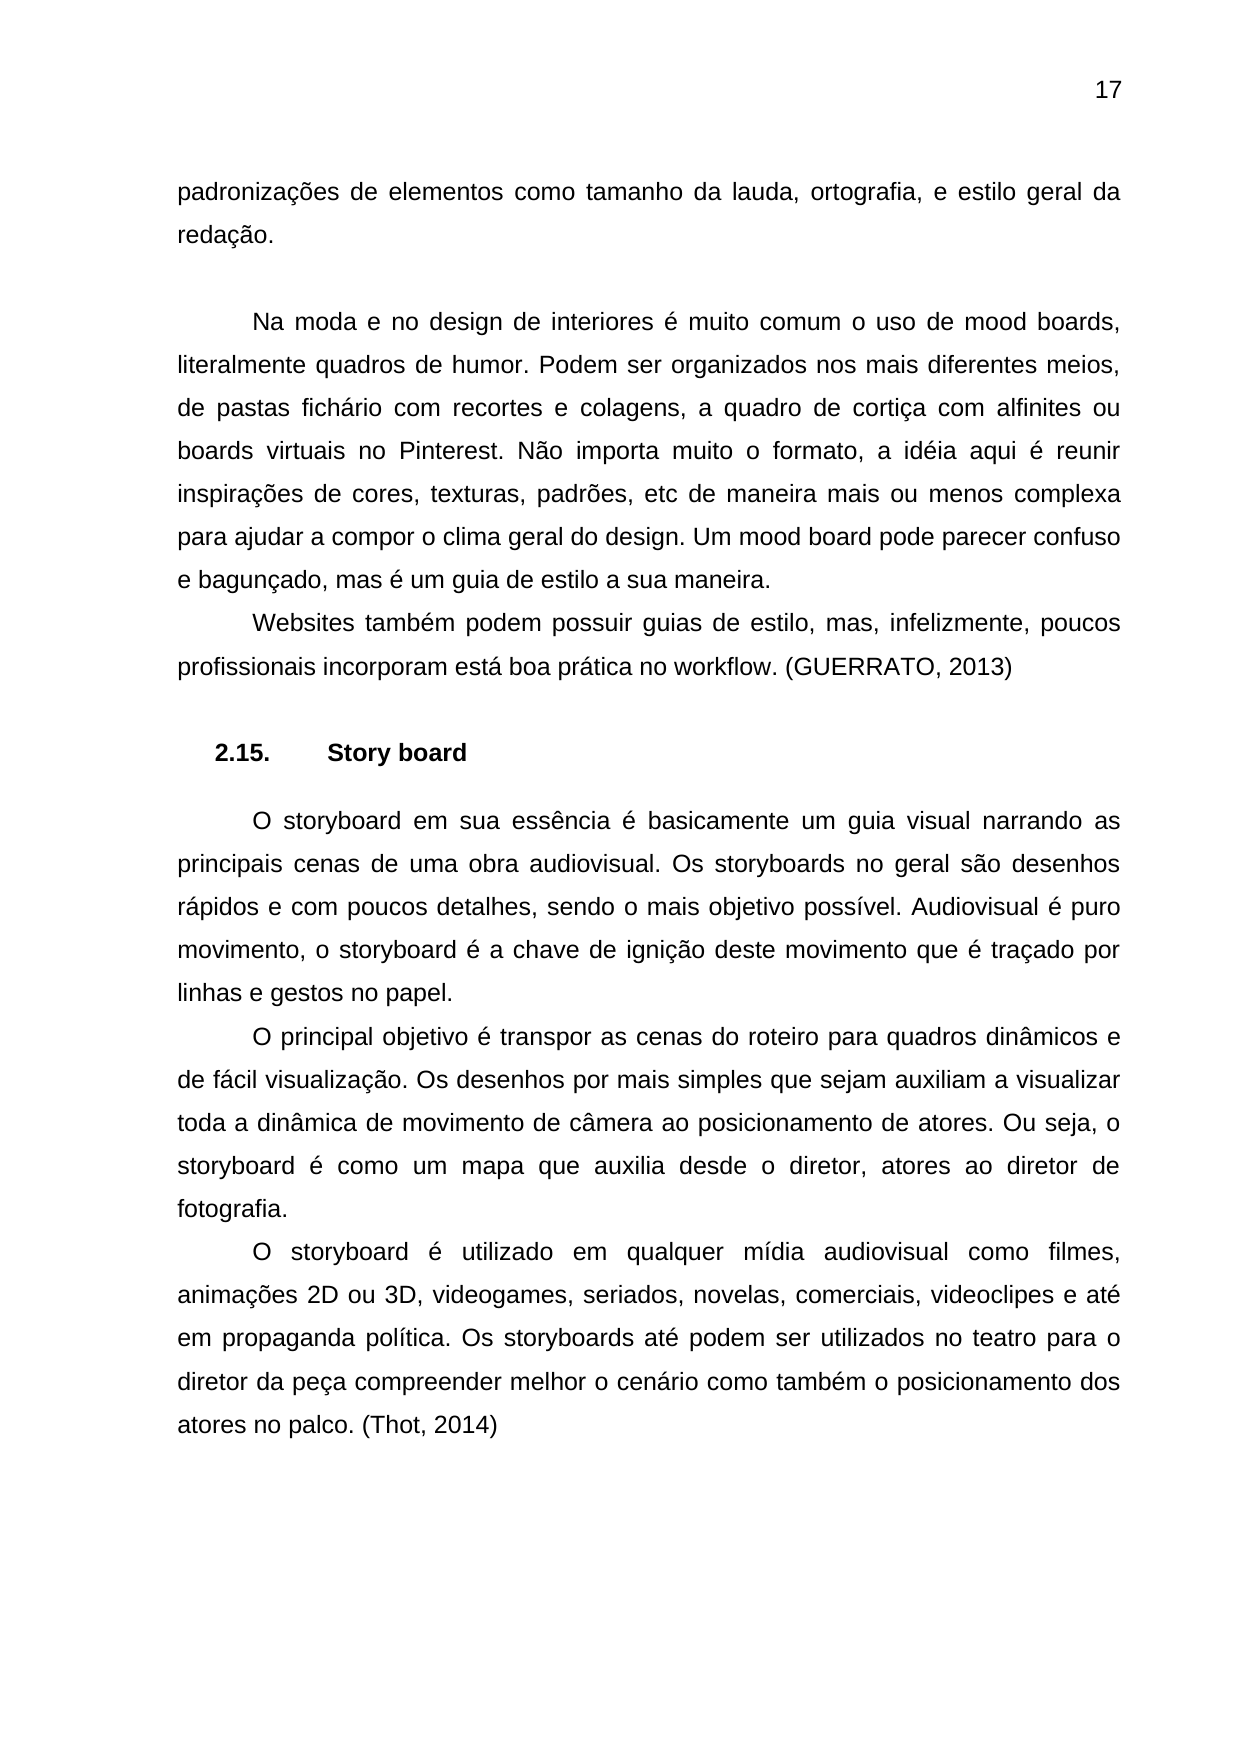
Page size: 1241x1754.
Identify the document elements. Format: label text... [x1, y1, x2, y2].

text Story board [214, 738, 1122, 766]
